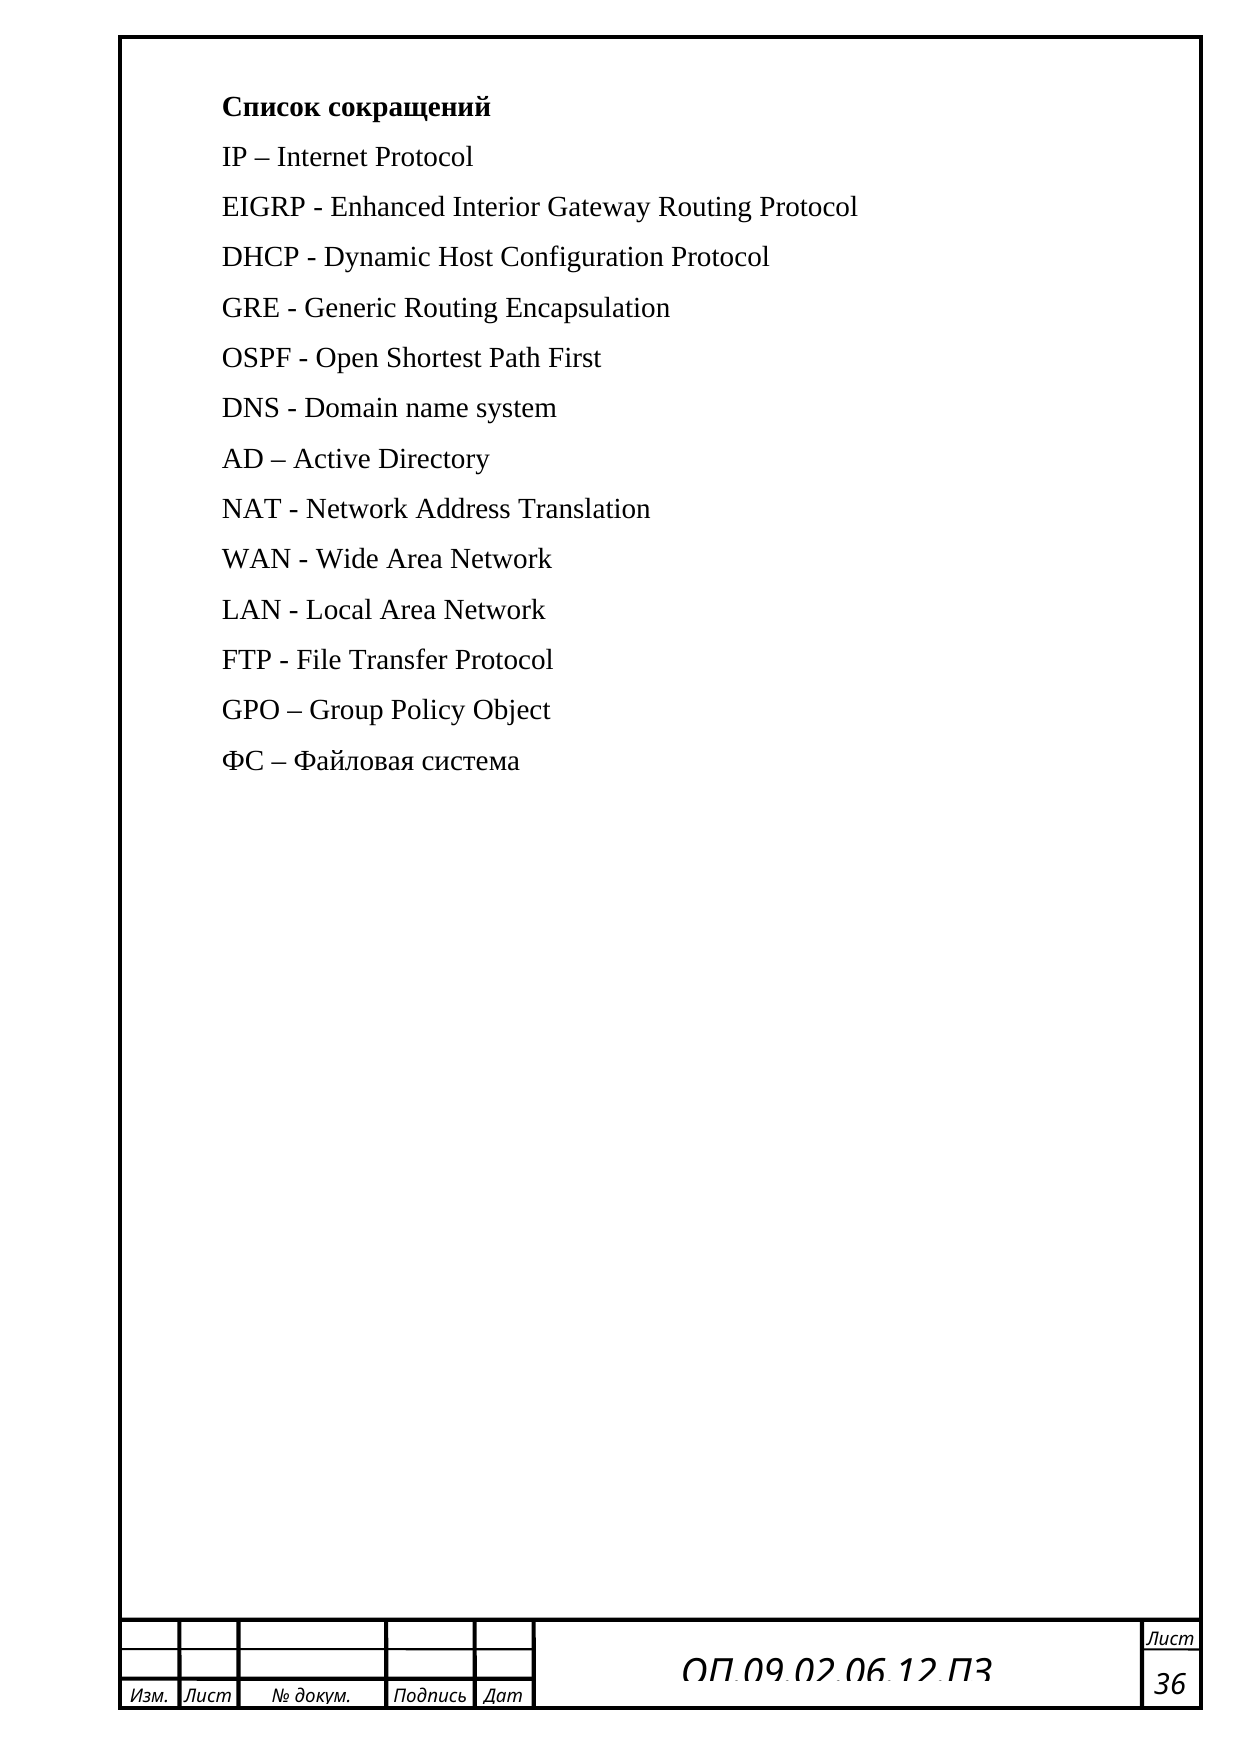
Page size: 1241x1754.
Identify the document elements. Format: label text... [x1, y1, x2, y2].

text NAT - Network Address Translation [148, 491, 1181, 525]
text OSPF - Open Shortest Path First [148, 340, 1181, 374]
text WAN - Wide Area Network [148, 541, 1181, 575]
text GRE - Generic Routing Encapsulation [148, 290, 1181, 323]
text IP – Internet Protocol [148, 139, 1181, 172]
text EIGRP - Enhanced Interior Gateway Routing Protocol [148, 189, 1181, 223]
text AD – Active Directory [148, 441, 1181, 474]
text Список сокращений [148, 89, 1181, 122]
text DHCP - Dynamic Host Configuration Protocol [148, 239, 1181, 273]
text LAN - Local Area Network [148, 592, 1181, 625]
text FTP - File Transfer Protocol [148, 642, 1181, 676]
text ФС – Файловая система [148, 743, 1181, 776]
text GPO – Group Policy Object [148, 692, 1181, 726]
text DNS - Domain name system [148, 391, 1181, 424]
